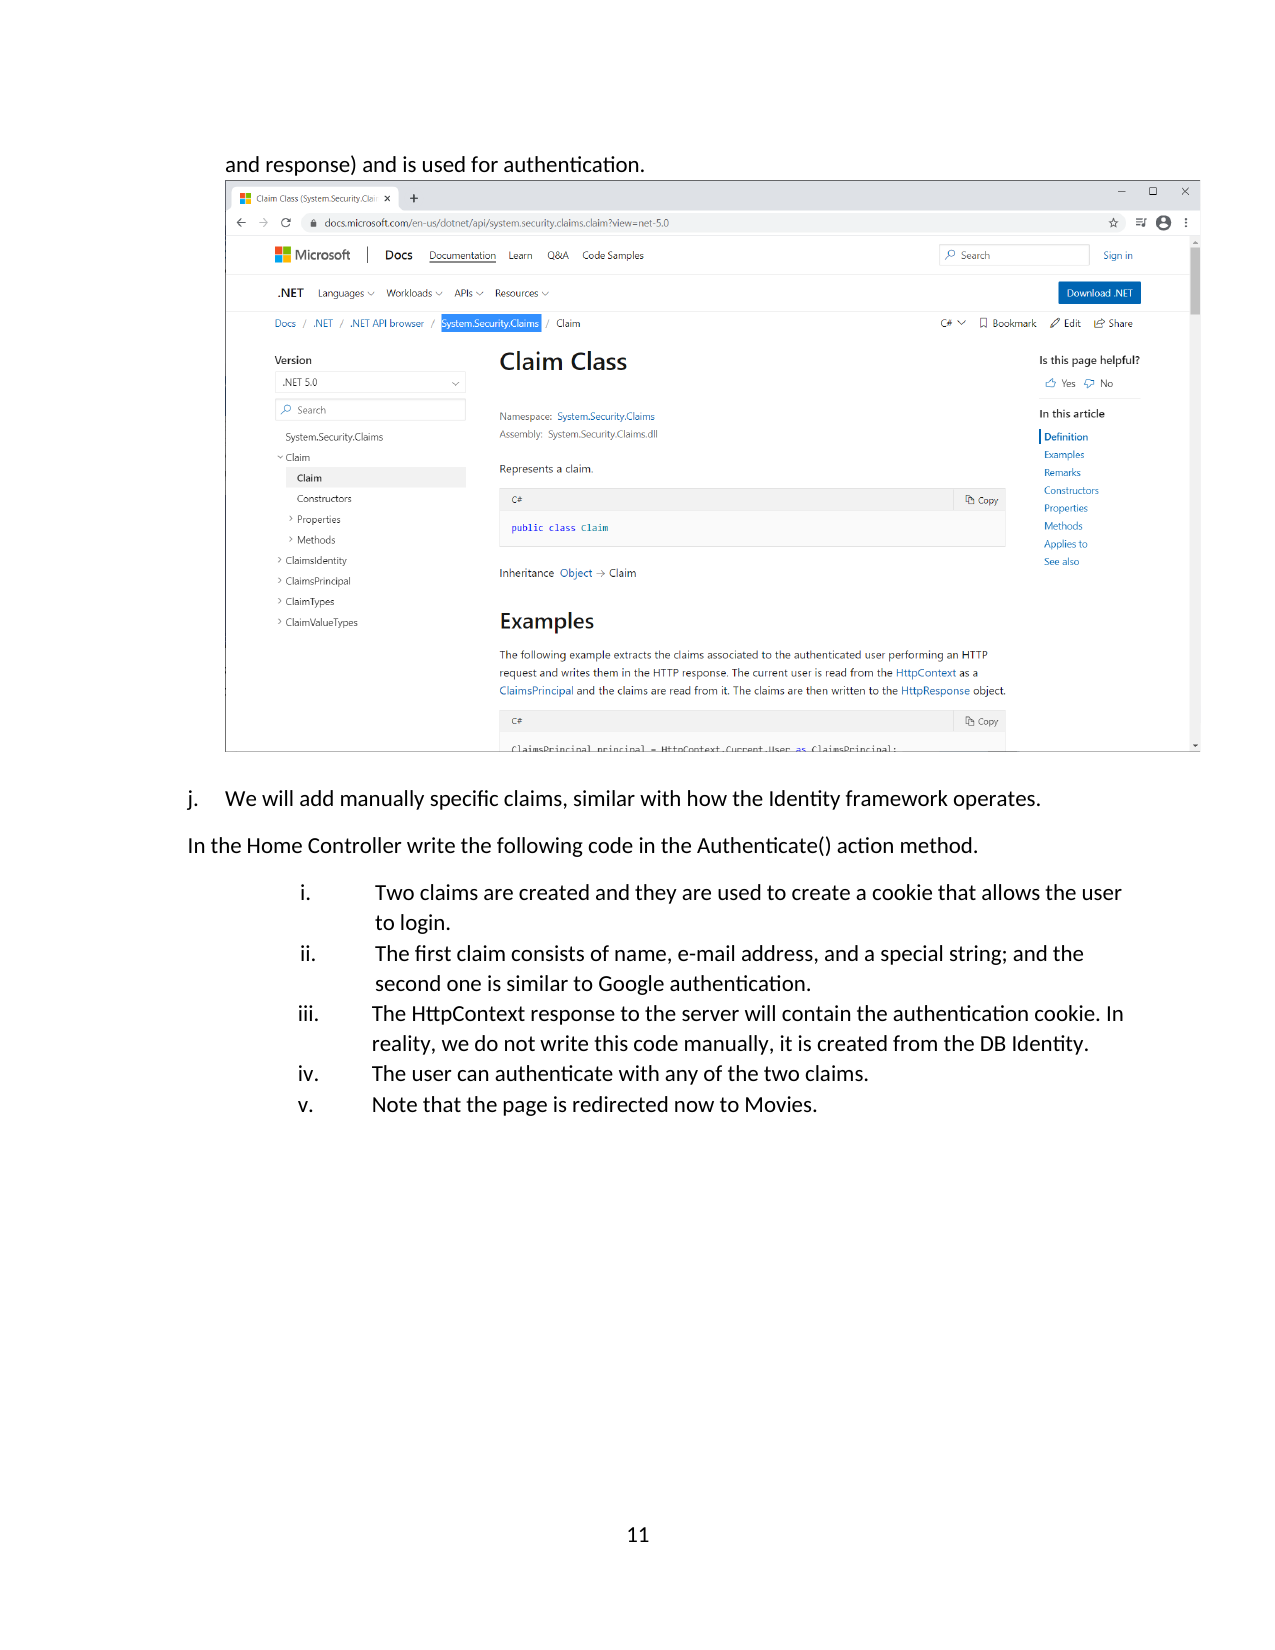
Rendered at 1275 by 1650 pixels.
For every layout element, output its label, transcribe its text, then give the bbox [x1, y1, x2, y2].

picture [225, 180, 1200, 752]
list Note that the page is redirected now to Movies. [298, 1090, 1125, 1118]
list We will add manually specific claims, similar with how the Identity framework operates. [187, 784, 1125, 812]
list The user can authenticate with any of the two claims. [298, 1059, 1125, 1087]
list The first claim consists of name, e-mail address, and a special string; and the second one is similar to Google authentication. [300, 939, 1125, 997]
list The HttpContext response to the server will contain the authentication cookie. In reality, we do not write this code manually, it is created from the DB Identity. [298, 999, 1125, 1057]
text In the Home Controller write the following code in the Authenticate() action method. [150, 831, 1125, 859]
list Two claims are created and they are used to create a cookie that allows the user to login. [300, 878, 1125, 936]
